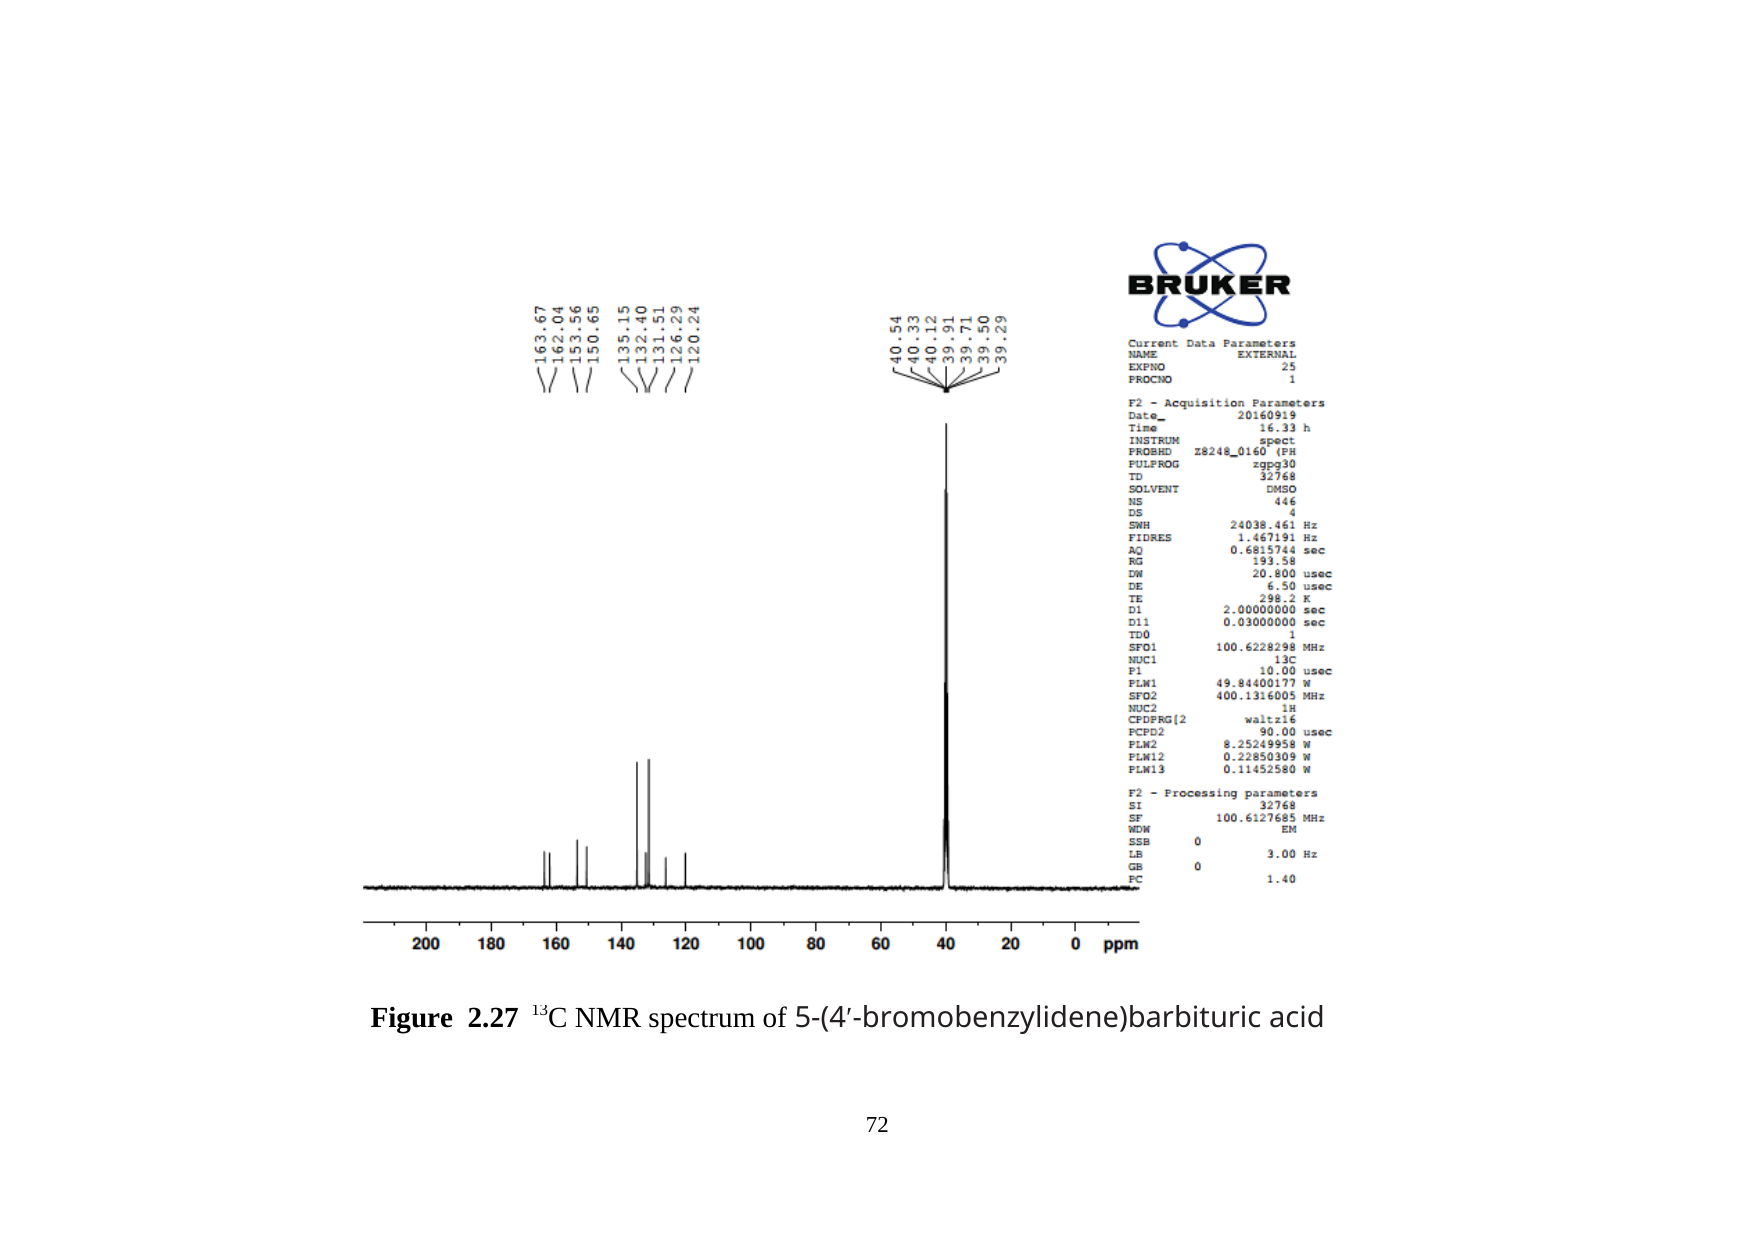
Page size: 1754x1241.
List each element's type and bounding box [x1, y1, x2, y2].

picture [294, 179, 1460, 1005]
